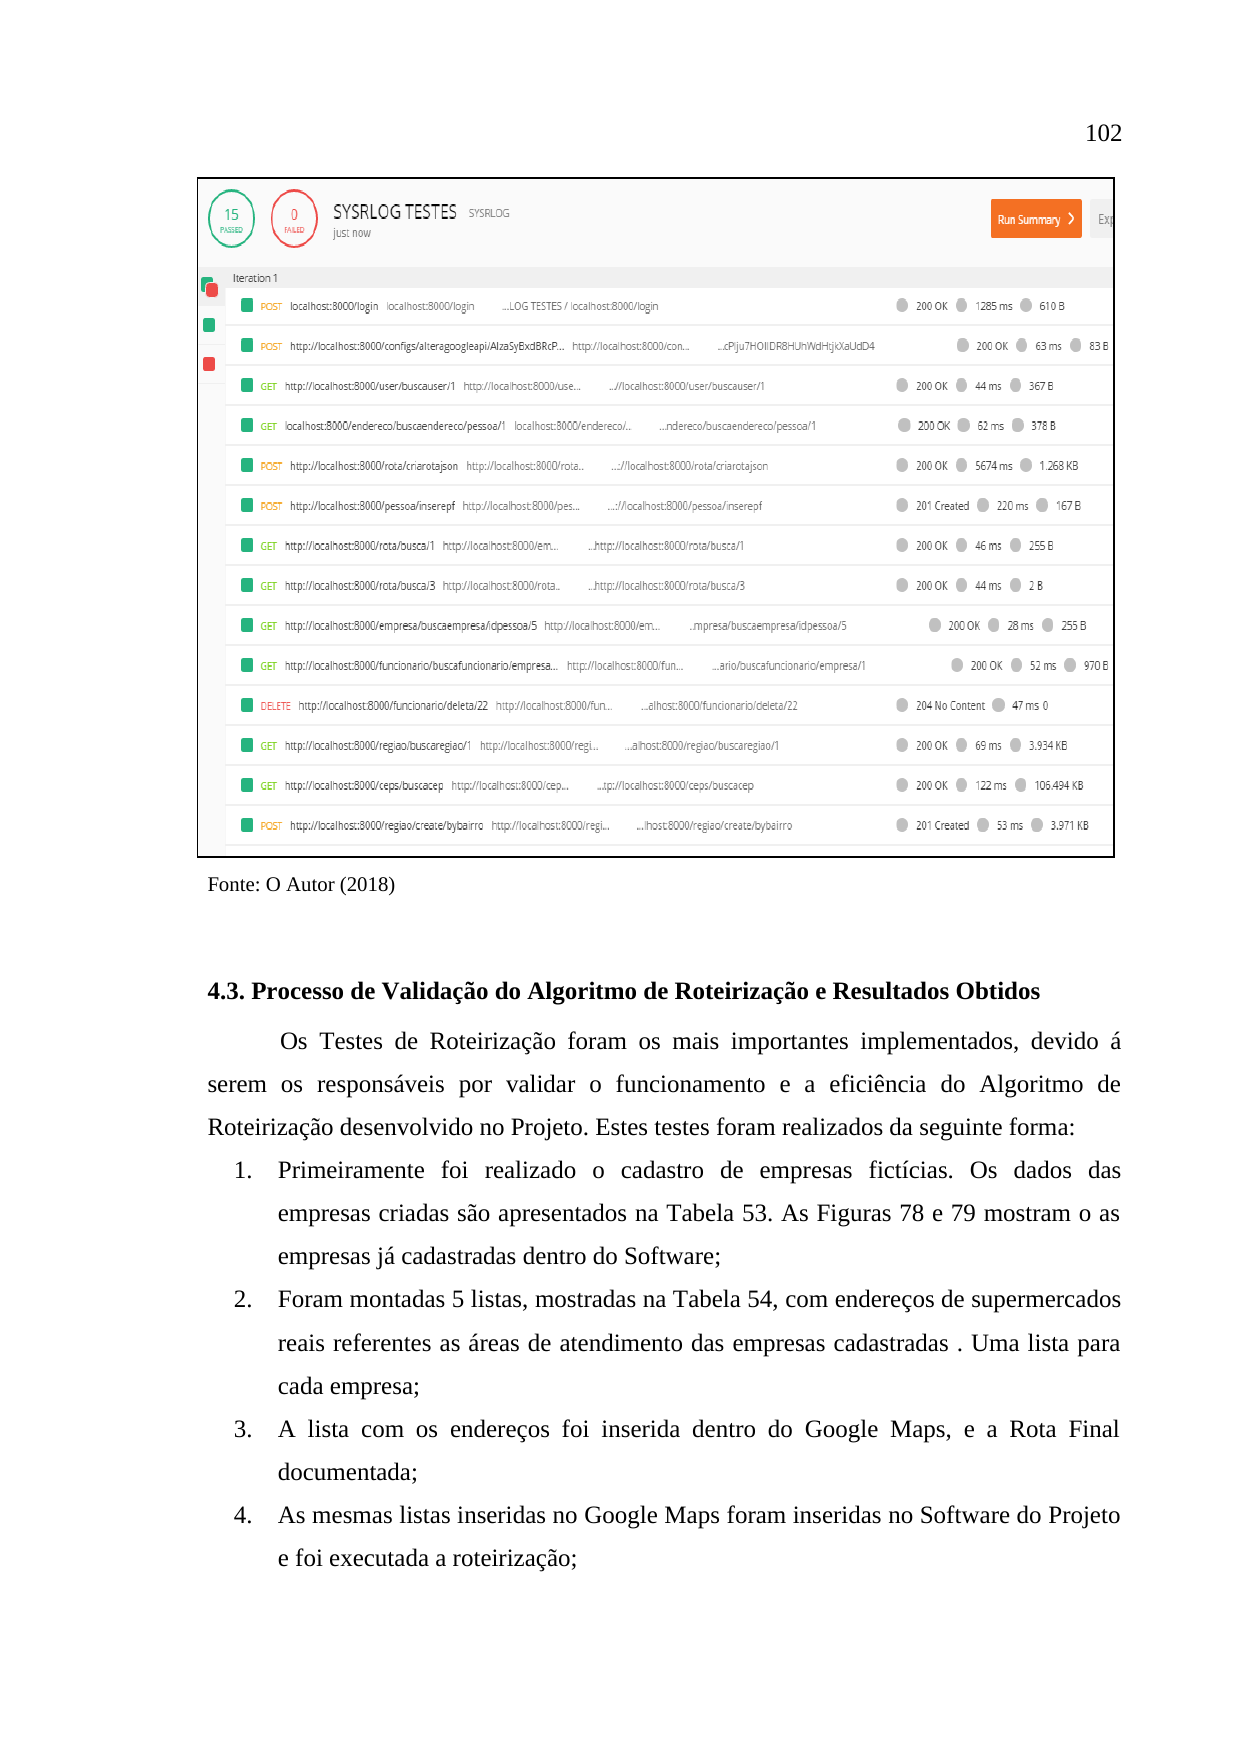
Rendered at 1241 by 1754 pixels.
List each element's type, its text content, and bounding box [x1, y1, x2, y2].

text Os Testes de Roteirização foram os mais importantes implementados, devido á serem os responsáveis por validar o funcionamento e a eficiência do Algoritmo de Roteirização desenvolvido no Projeto. Estes testes foram realizados da seguinte forma: [207, 1026, 1122, 1141]
list Primeiramente foi realizado o cadastro de empresas fictícias. Os dados das empresas criadas são apresentados na Tabela 53. As Figuras 78 e 79 mostram o as empresas já cadastradas dentro do Software; [233, 1155, 1122, 1270]
picture [198, 179, 1113, 856]
list As mesmas listas inseridas no Google Maps foram inseridas no Software do Projeto e foi executada a roteirização; [233, 1500, 1122, 1572]
subtitle Processo de Validação do Algoritmo de Roteirização e Resultados Obtidos [207, 976, 1122, 1005]
text Fonte: O Autor (2018) [207, 872, 1122, 896]
list A lista com os endereços foi inserida dentro do Google Maps, e a Rota Final documentada; [233, 1414, 1122, 1486]
list Foram montadas 5 listas, mostradas na Tabela 54, com endereços de supermercados reais referentes as áreas de atendimento das empresas cadastradas . Uma lista para cada empresa; [233, 1284, 1122, 1399]
